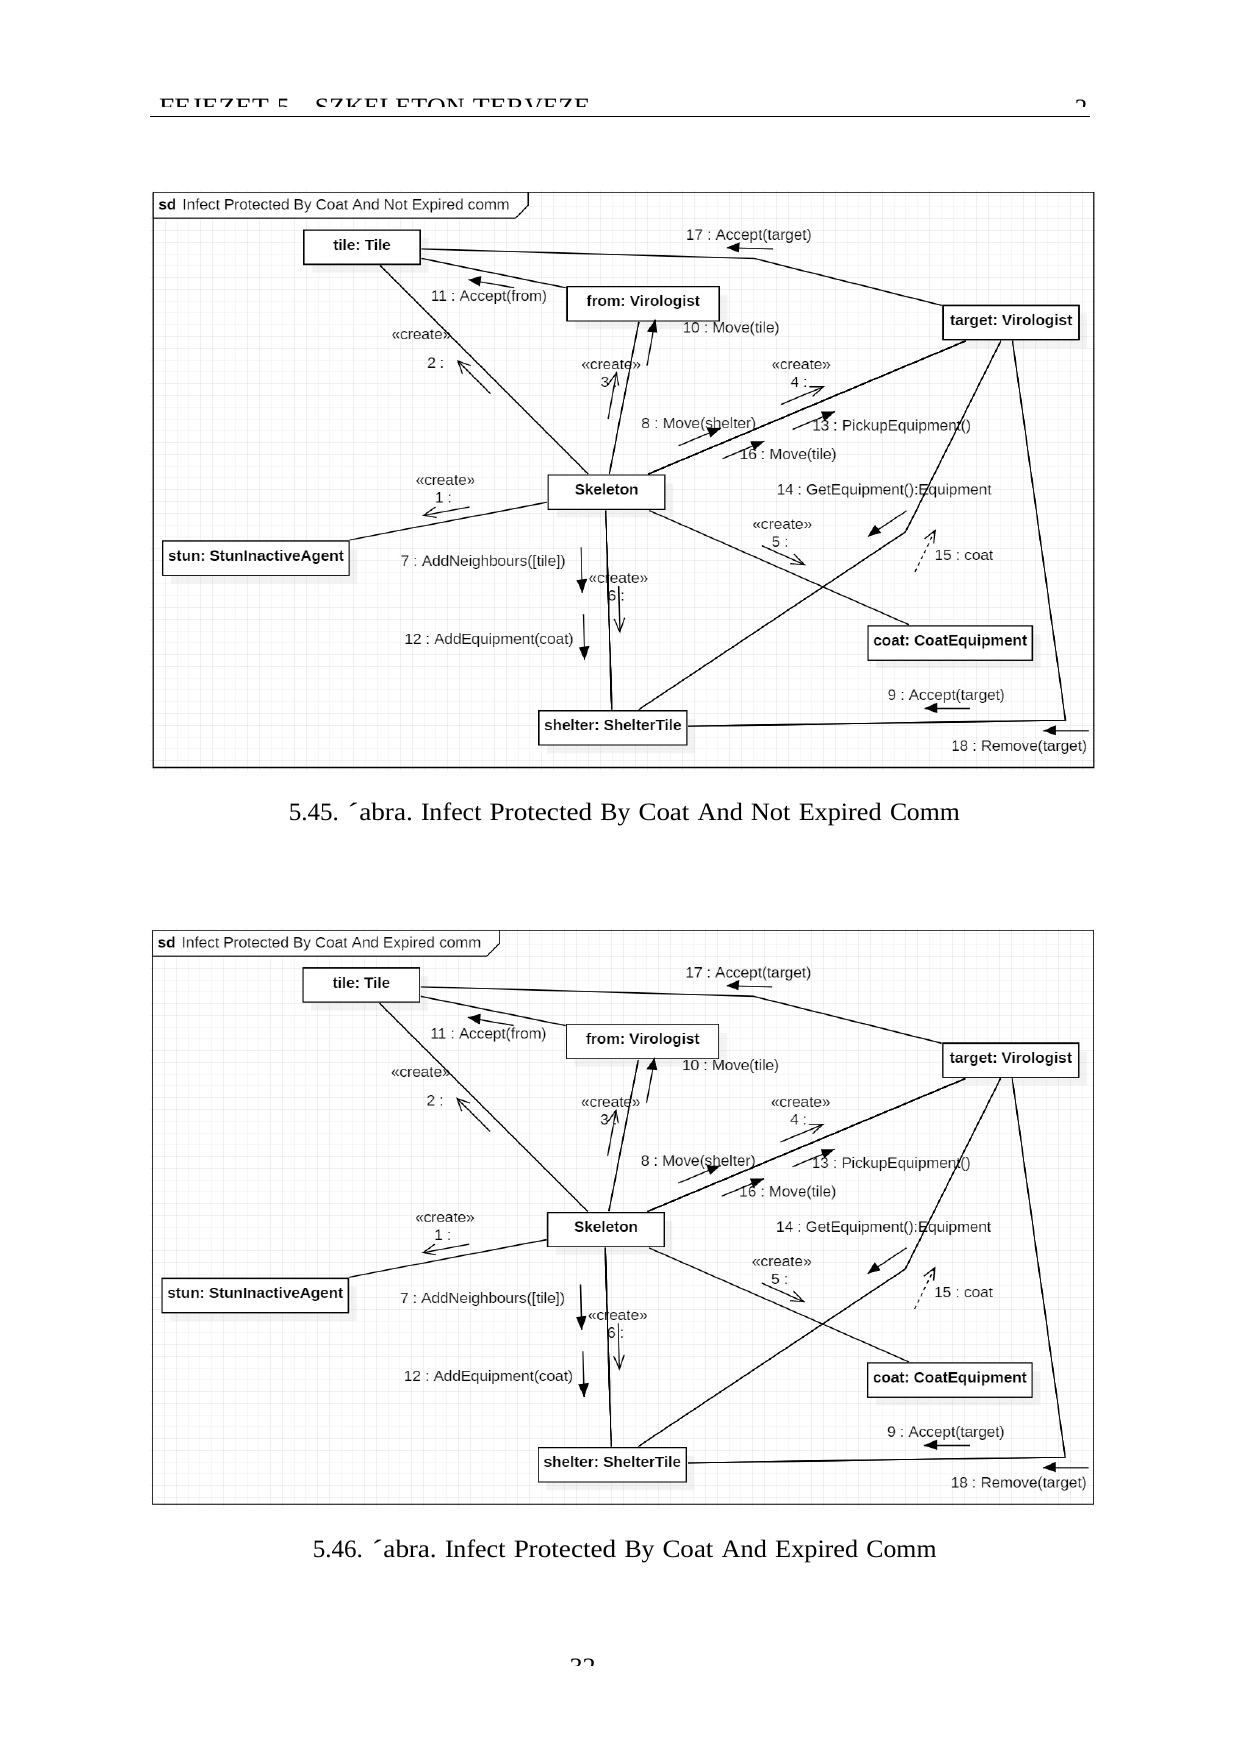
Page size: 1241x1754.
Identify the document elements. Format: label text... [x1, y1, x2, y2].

list ´abra. Infect Protected By Coat And Expired Comm [313, 1534, 1123, 1563]
picture [150, 190, 1097, 771]
picture [150, 928, 1096, 1507]
list ´abra. Infect Protected By Coat And Not Expired Comm [288, 797, 1123, 825]
